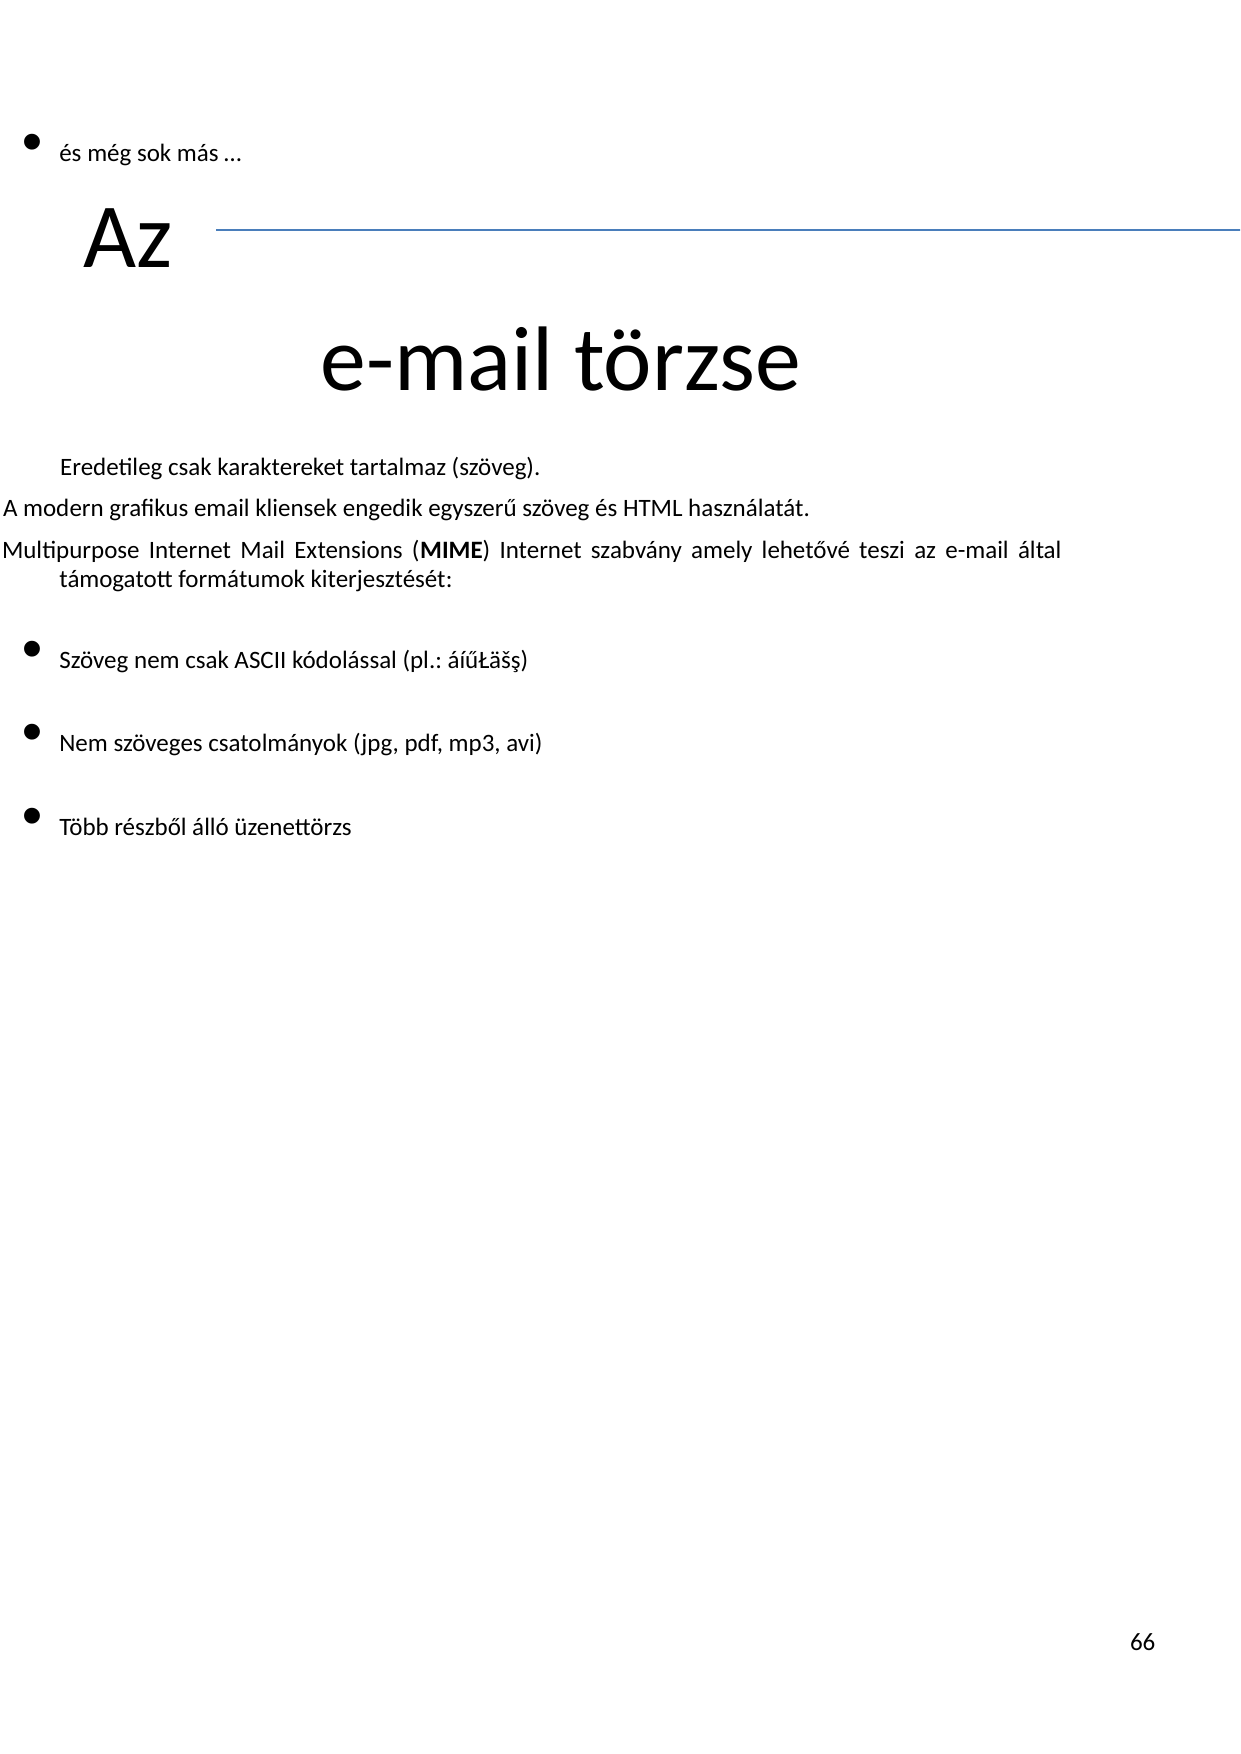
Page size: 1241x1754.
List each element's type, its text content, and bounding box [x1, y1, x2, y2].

list Nem szöveges csatolmányok (jpg, pdf, mp3, avi) [22, 697, 1062, 764]
list és még sok más … [22, 107, 1062, 174]
text A modern grafikus email kliensek engedik egyszerű szöveg és HTML használatát. [3, 493, 1062, 523]
list Szöveg nem csak ASCII kódolással (pl.: áíűŁäšş) [22, 613, 1062, 680]
list Több részből álló üzenettörzs [22, 780, 1062, 847]
text Az e-mail törzse [58, 178, 1062, 413]
text Multipurpose Internet Mail Extensions (MIME) Internet szabvány amely lehetővé teszi az e-mail által támogatott formátumok kiterjesztését: [2, 535, 1062, 594]
text Eredetileg csak karaktereket tartalmaz (szöveg). [59, 451, 1062, 482]
